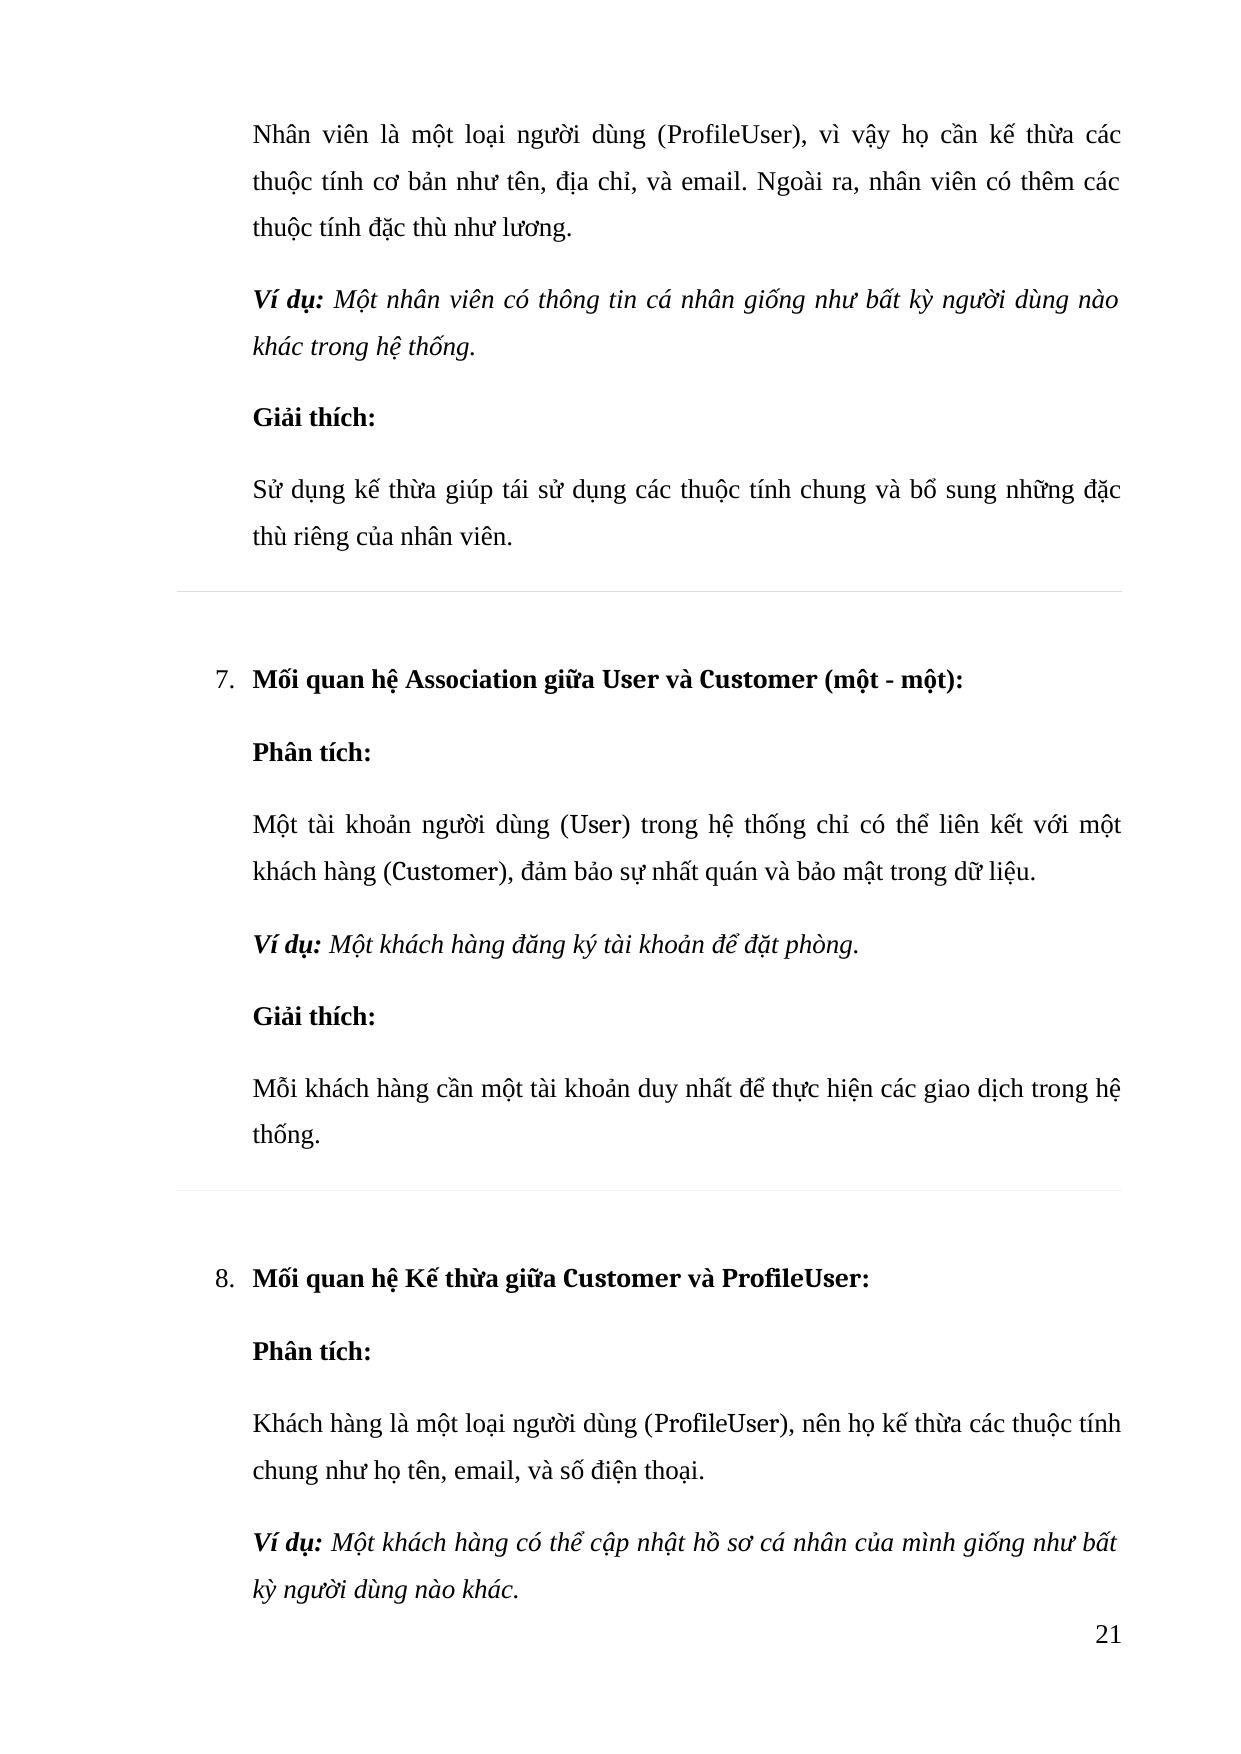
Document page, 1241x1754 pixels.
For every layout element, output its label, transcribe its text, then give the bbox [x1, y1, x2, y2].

list Mối quan hệ Association giữa User và Customer (một - một): [215, 663, 1122, 695]
text Giải thích: [252, 401, 1122, 433]
text Mỗi khách hàng cần một tài khoản duy nhất để thực hiện các giao dịch trong hệ thống. [252, 1072, 1122, 1150]
text Nhân viên là một loại người dùng (ProfileUser), vì vậy họ cần kế thừa các thuộc tính cơ bản như tên, địa chỉ, và email. Ngoài ra, nhân viên có thêm các thuộc tính đặc thù như lương. [252, 118, 1122, 243]
text Một tài khoản người dùng (User) trong hệ thống chỉ có thể liên kết với một khách hàng (Customer), đảm bảo sự nhất quán và bảo mật trong dữ liệu. [252, 808, 1122, 888]
text Ví dụ: Một nhân viên có thông tin cá nhân giống như bất kỳ người dùng nào khác trong hệ thống. [252, 283, 1122, 361]
text Sử dụng kế thừa giúp tái sử dụng các thuộc tính chung và bổ sung những đặc thù riêng của nhân viên. [252, 473, 1122, 551]
list Mối quan hệ Kế thừa giữa Customer và ProfileUser: [215, 1262, 1122, 1294]
text Ví dụ: Một khách hàng đăng ký tài khoản để đặt phòng. [252, 929, 1122, 960]
text Khách hàng là một loại người dùng (ProfileUser), nên họ kế thừa các thuộc tính chung như họ tên, email, và số điện thoại. [252, 1407, 1122, 1486]
text Ví dụ: Một khách hàng có thể cập nhật hồ sơ cá nhân của mình giống như bất kỳ người dùng nào khác. [252, 1526, 1122, 1604]
text Phân tích: [252, 736, 1122, 767]
text Giải thích: [252, 1000, 1122, 1031]
text Phân tích: [252, 1335, 1122, 1366]
